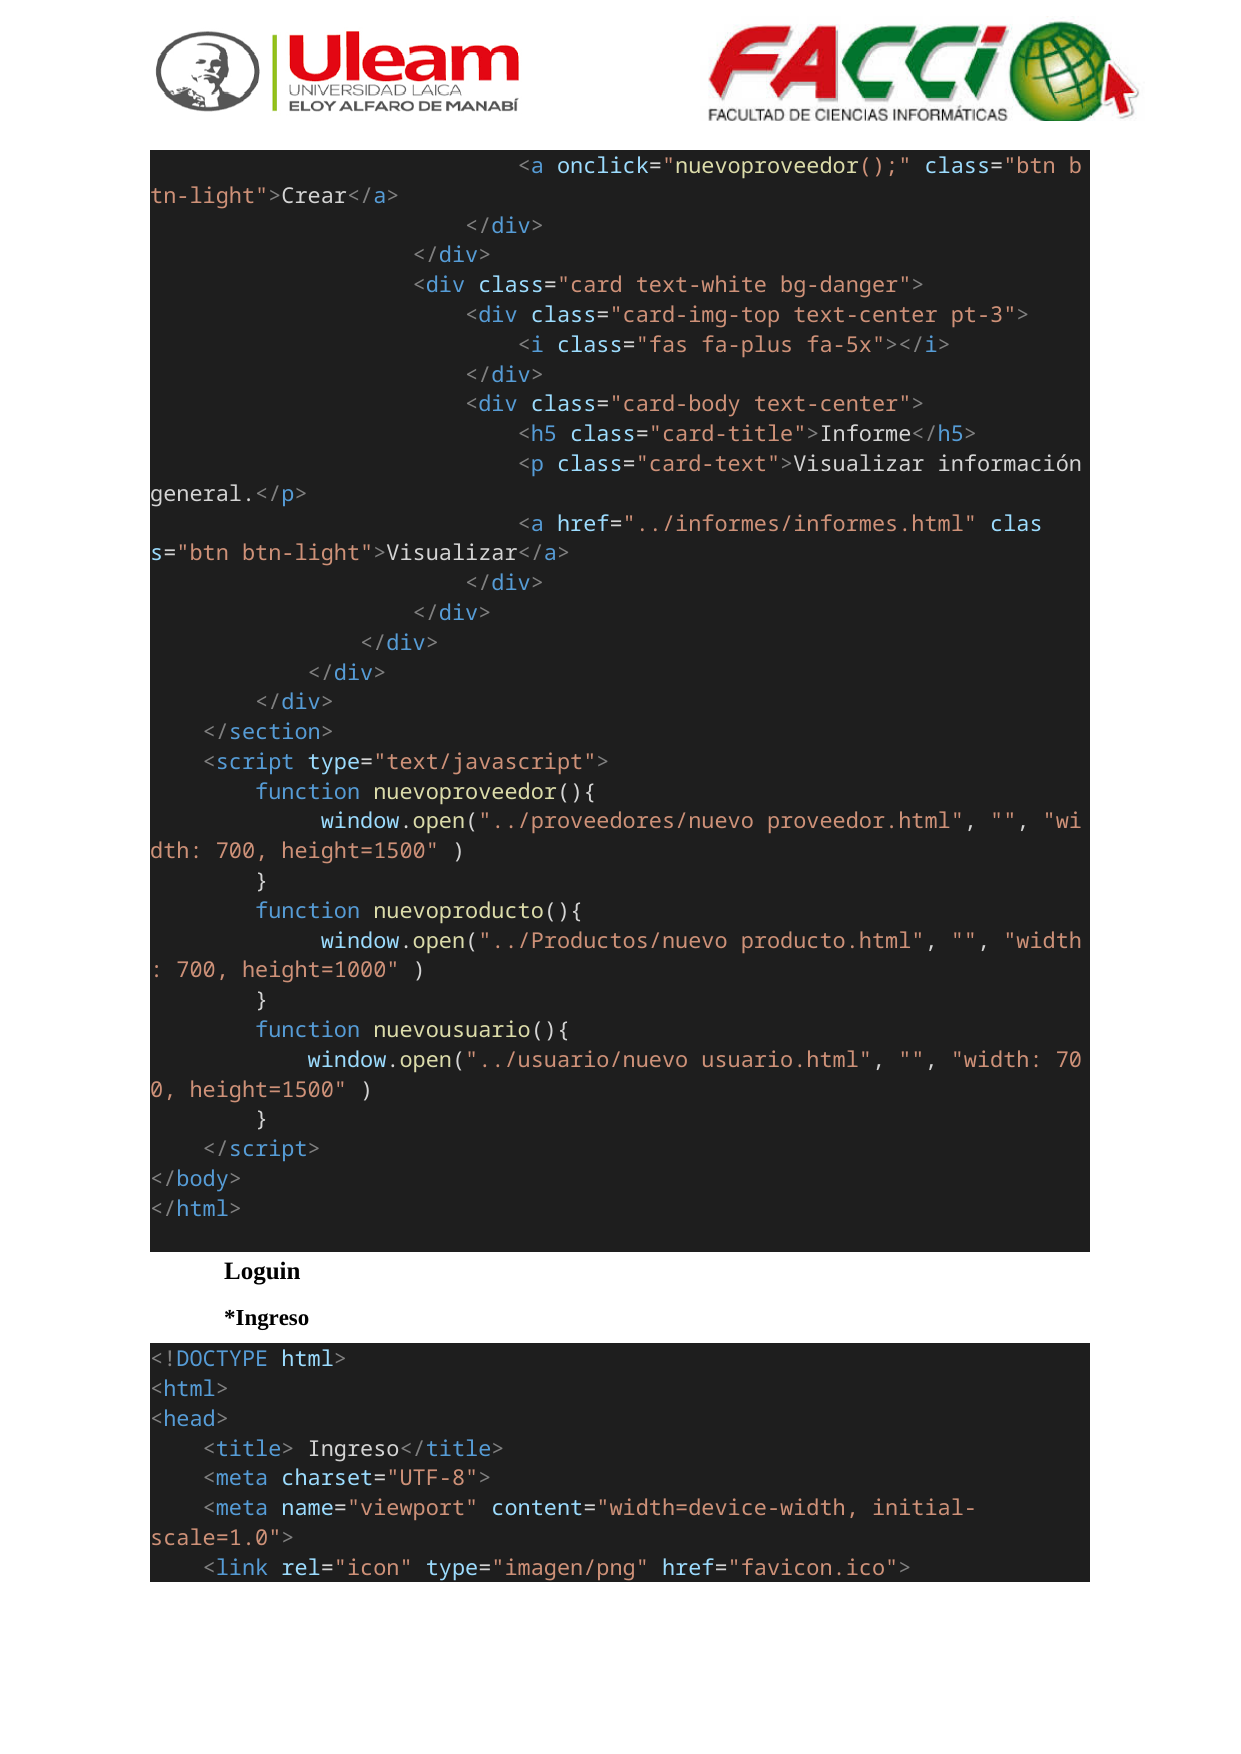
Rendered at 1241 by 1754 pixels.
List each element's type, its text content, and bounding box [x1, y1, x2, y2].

text </html> [150, 1193, 1090, 1222]
text } [150, 984, 1090, 1014]
text <script type="text/javascript"> [150, 746, 1090, 776]
text } [150, 865, 1090, 895]
text window.open("../proveedores/nuevo proveedor.html", "", "width: 700, height=1500" ) [150, 805, 1090, 865]
text </div> [150, 656, 1090, 686]
subtitle Loguin [150, 1256, 1090, 1285]
text </div> [150, 567, 1090, 597]
text </section> [150, 716, 1090, 746]
text window.open("../Productos/nuevo producto.html", "", "width: 700, height=1000" ) [150, 924, 1090, 984]
text <div class="card-img-top text-center pt-3"> [150, 299, 1090, 329]
text </div> [150, 358, 1090, 388]
text function nuevousuario(){ [150, 1014, 1090, 1044]
text <meta name="viewport" content="width=device-width, initial-scale=1.0"> [150, 1492, 1090, 1552]
text </div> [150, 239, 1090, 269]
text <h5 class="card-title">Informe</h5> [150, 418, 1090, 448]
text window.open("../usuario/nuevo usuario.html", "", "width: 700, height=1500" ) [150, 1044, 1090, 1103]
text <a onclick="nuevoproveedor();" class="btn btn-light">Crear</a> [150, 150, 1090, 209]
text </body> [150, 1163, 1090, 1193]
text <head> [150, 1403, 1090, 1433]
text <div class="card text-white bg-danger"> [150, 269, 1090, 299]
text function nuevoproducto(){ [150, 895, 1090, 924]
text <!DOCTYPE html> [150, 1343, 1090, 1373]
text <link rel="icon" type="imagen/png" href="favicon.ico"> [150, 1552, 1090, 1582]
text </div> [150, 597, 1090, 627]
text <i class="fas fa-plus fa-5x"></i> [150, 329, 1090, 358]
text </div> [150, 627, 1090, 656]
text </div> [150, 686, 1090, 716]
text function nuevoproveedor(){ [150, 776, 1090, 805]
text <meta charset="UTF-8"> [150, 1462, 1090, 1492]
text <a href="../informes/informes.html" class="btn btn-light">Visualizar</a> [150, 507, 1090, 567]
text <title> Ingreso</title> [150, 1433, 1090, 1462]
text </div> [150, 209, 1090, 239]
text <div class="card-body text-center"> [150, 388, 1090, 418]
text <p class="card-text">Visualizar información general.</p> [150, 448, 1090, 507]
text } [150, 1103, 1090, 1133]
text </script> [150, 1133, 1090, 1163]
subtitle *Ingreso [150, 1304, 1090, 1330]
text <html> [150, 1373, 1090, 1403]
